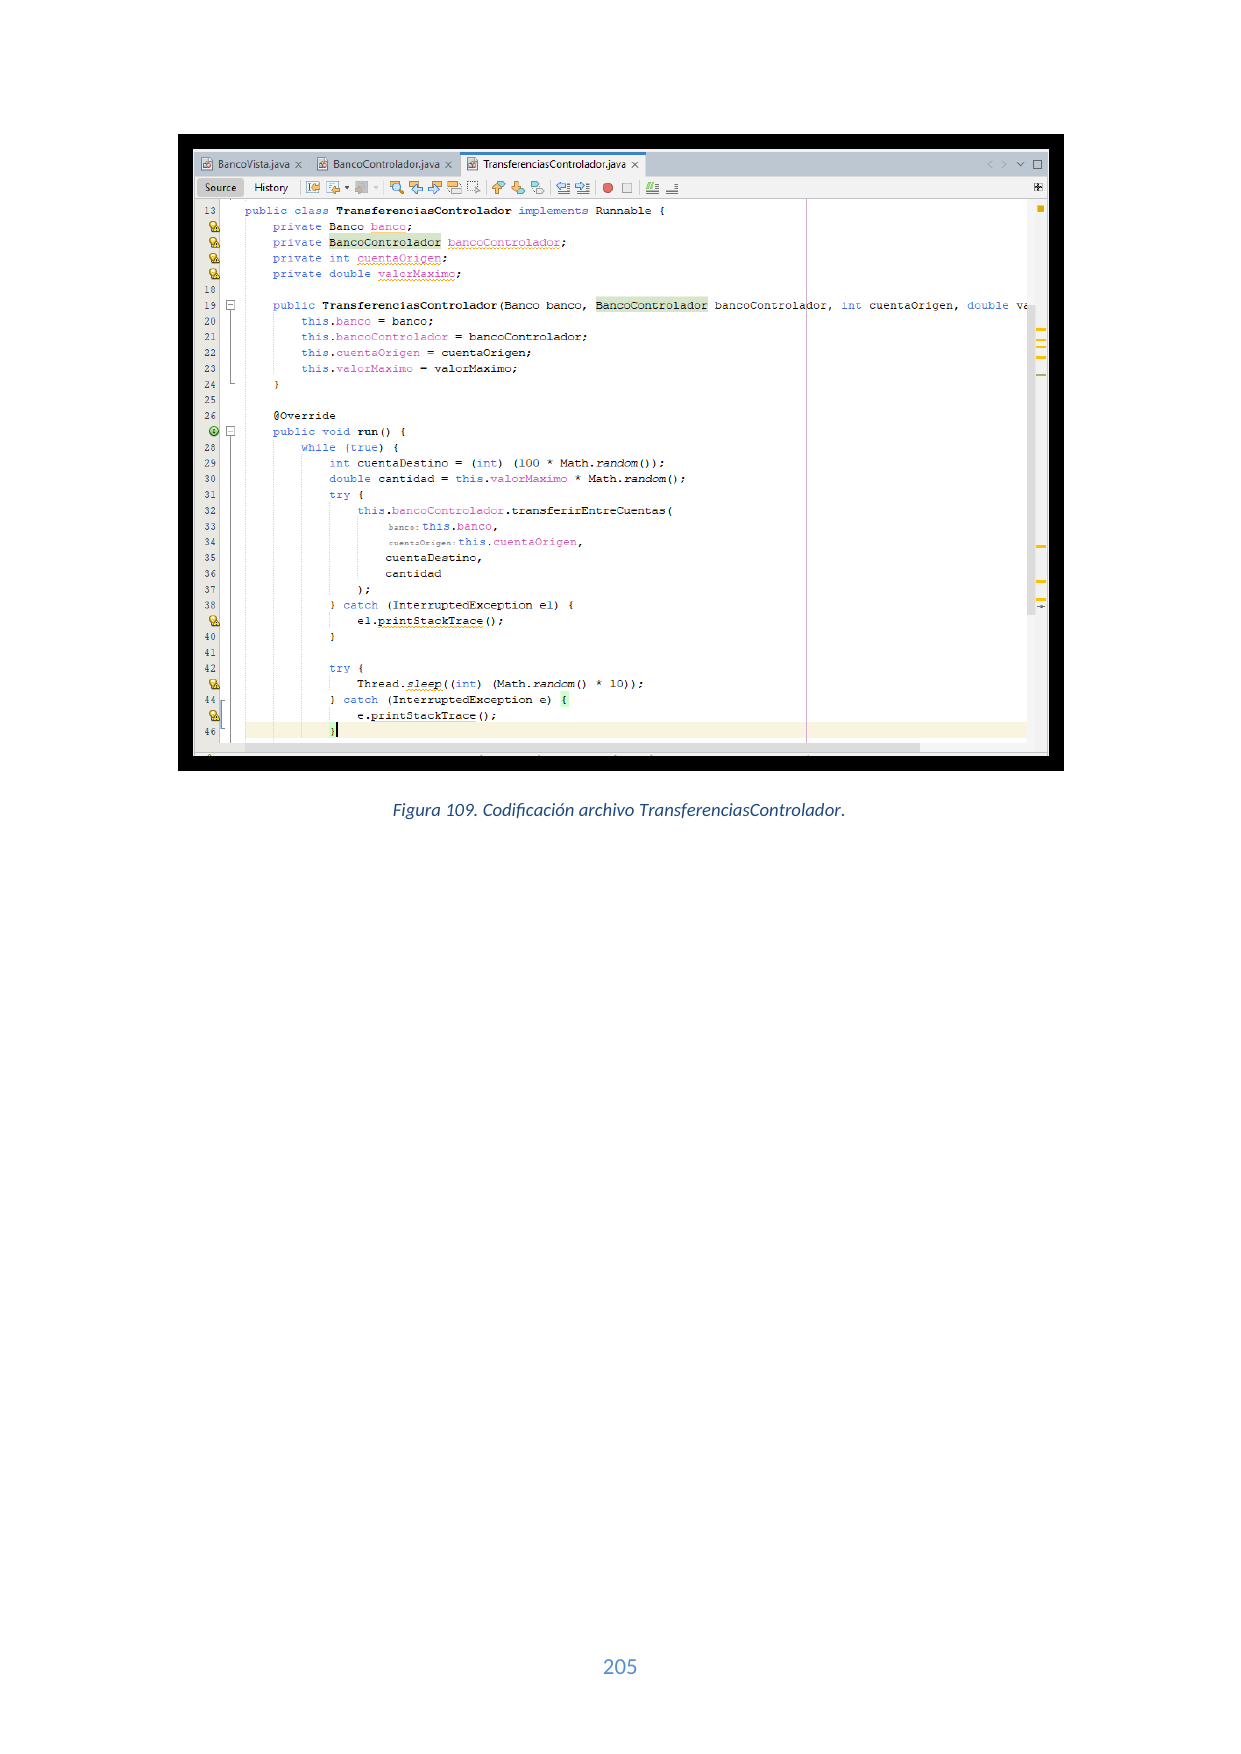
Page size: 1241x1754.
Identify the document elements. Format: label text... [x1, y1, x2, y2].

text Figura 109. Codificación archivo TransferenciasControlador. [177, 799, 1063, 822]
picture [193, 149, 1049, 756]
